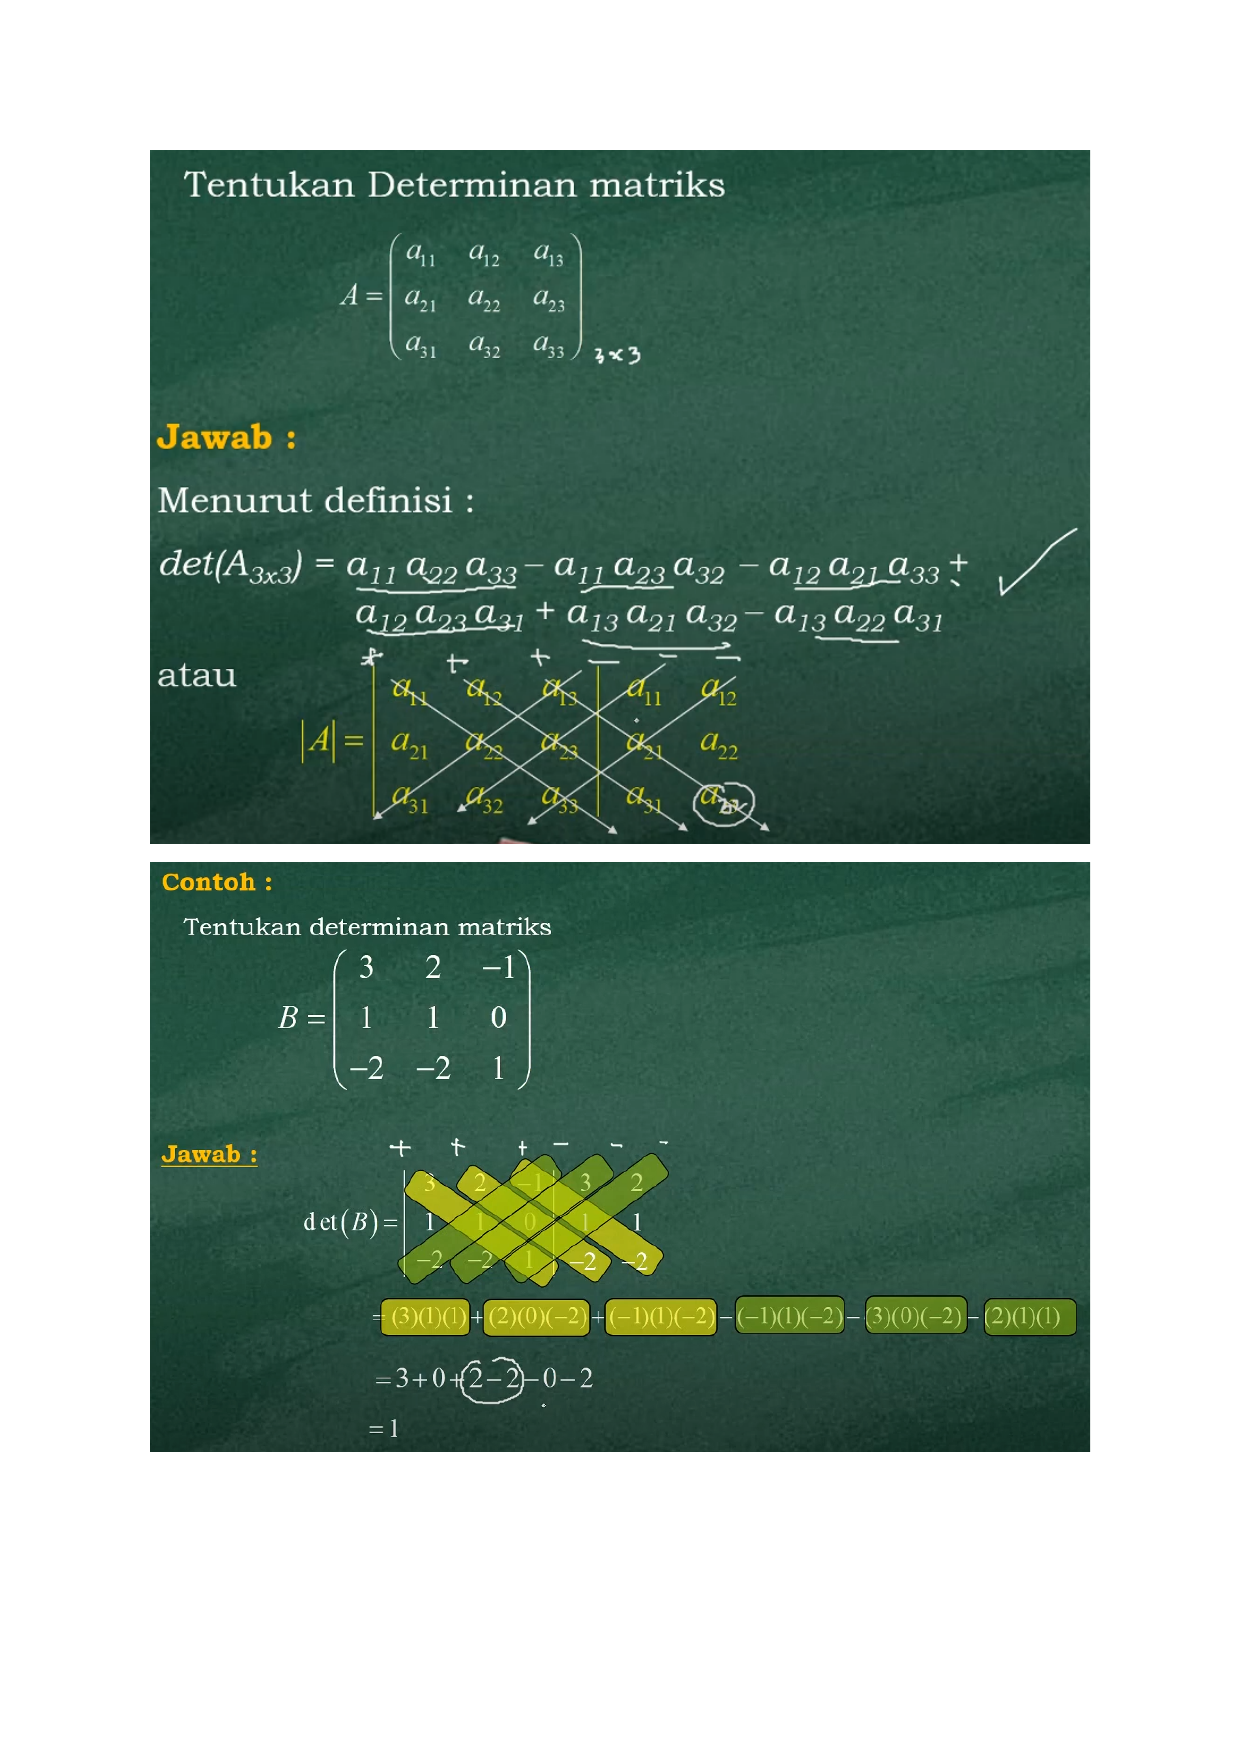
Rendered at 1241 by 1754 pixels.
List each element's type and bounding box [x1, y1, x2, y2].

picture [150, 150, 1091, 844]
picture [150, 862, 1091, 1452]
